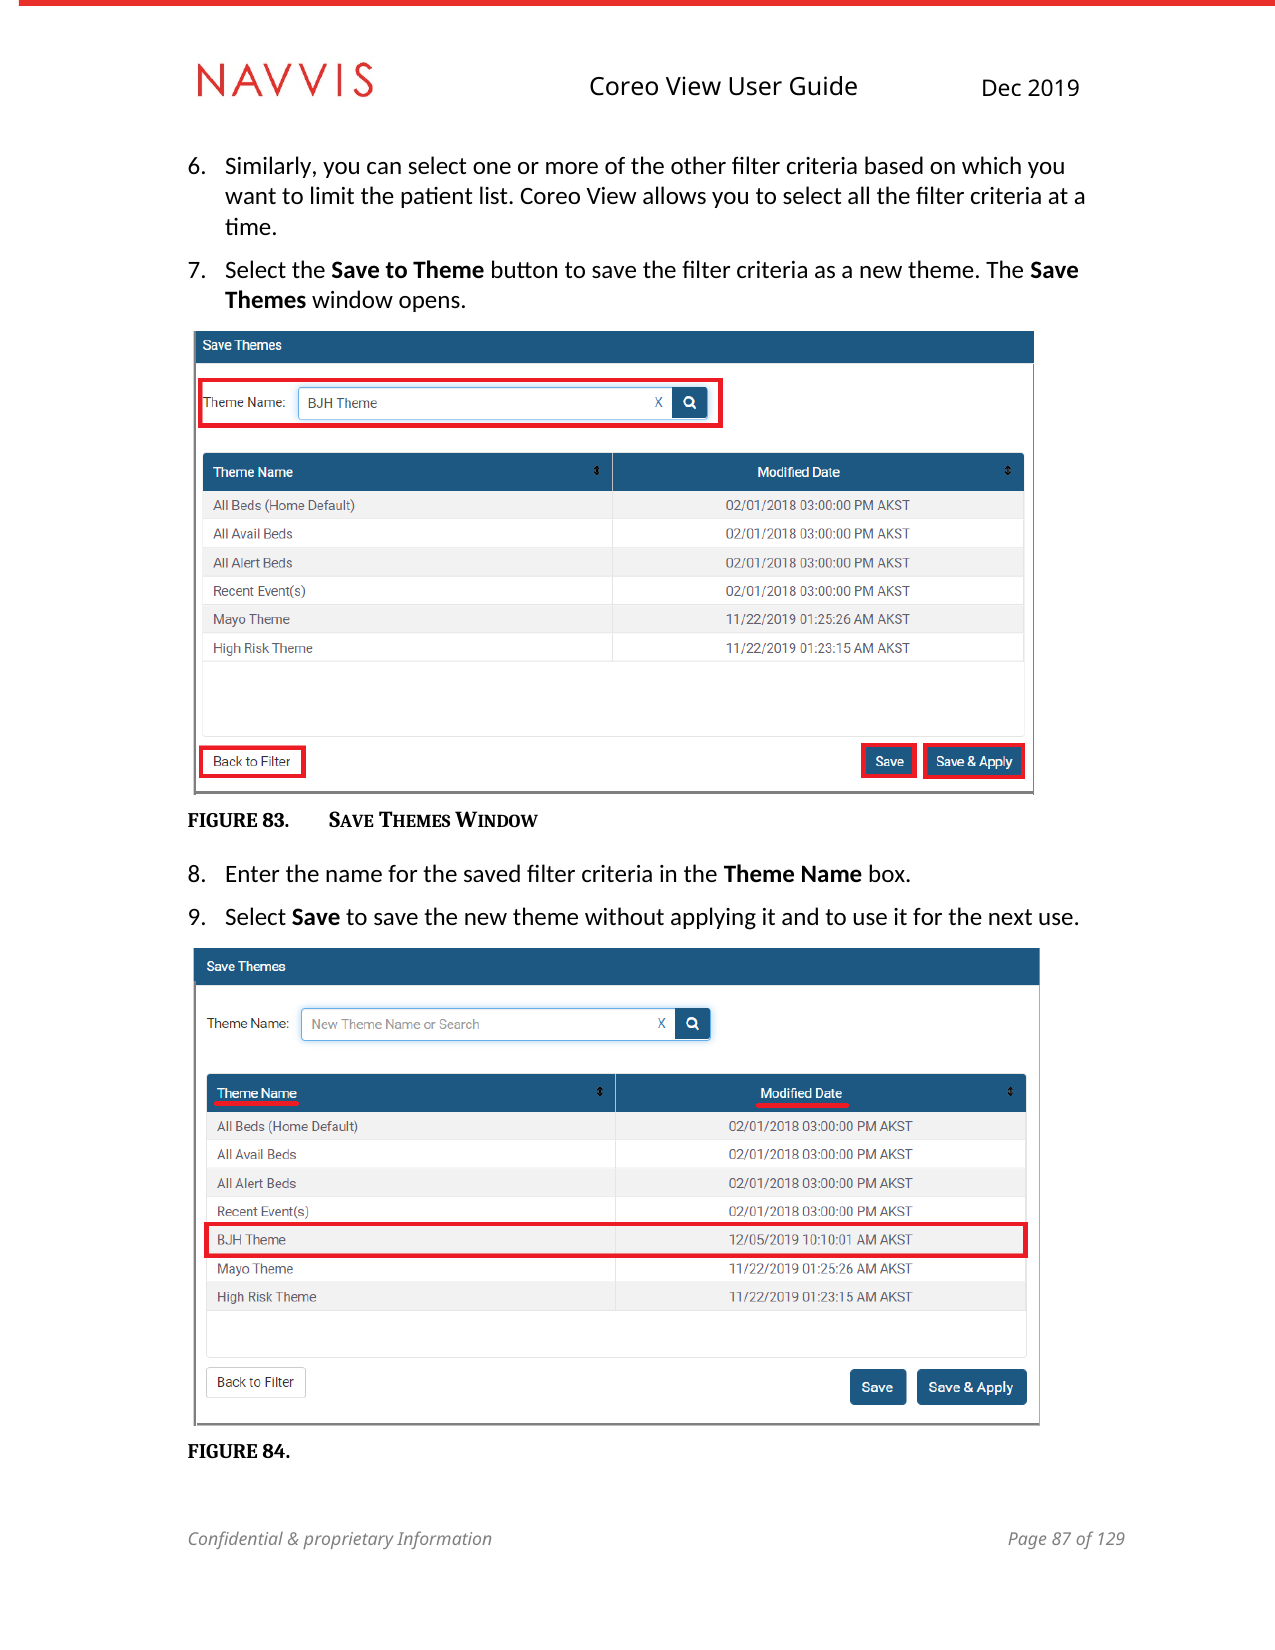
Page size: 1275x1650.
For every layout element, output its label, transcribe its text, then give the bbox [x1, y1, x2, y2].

list Select the Save to Theme button to save the filter criteria as a new theme. The Save Themes window opens. [187, 254, 1087, 315]
picture [193, 331, 1034, 795]
picture [187, 55, 383, 104]
list Similarly, you can select one or more of the other filter criteria based on which you want to limit the patient list. Coreo View allows you to select all the filter criteria at a time. [187, 150, 1087, 242]
list Select Save to save the new theme without applying it and to use it for the next use. [187, 901, 1087, 932]
list Enter the name for the saved filter criteria in the Theme Name box. [187, 858, 1087, 888]
text Save Themes Window [187, 807, 1087, 833]
picture [193, 948, 1040, 1426]
